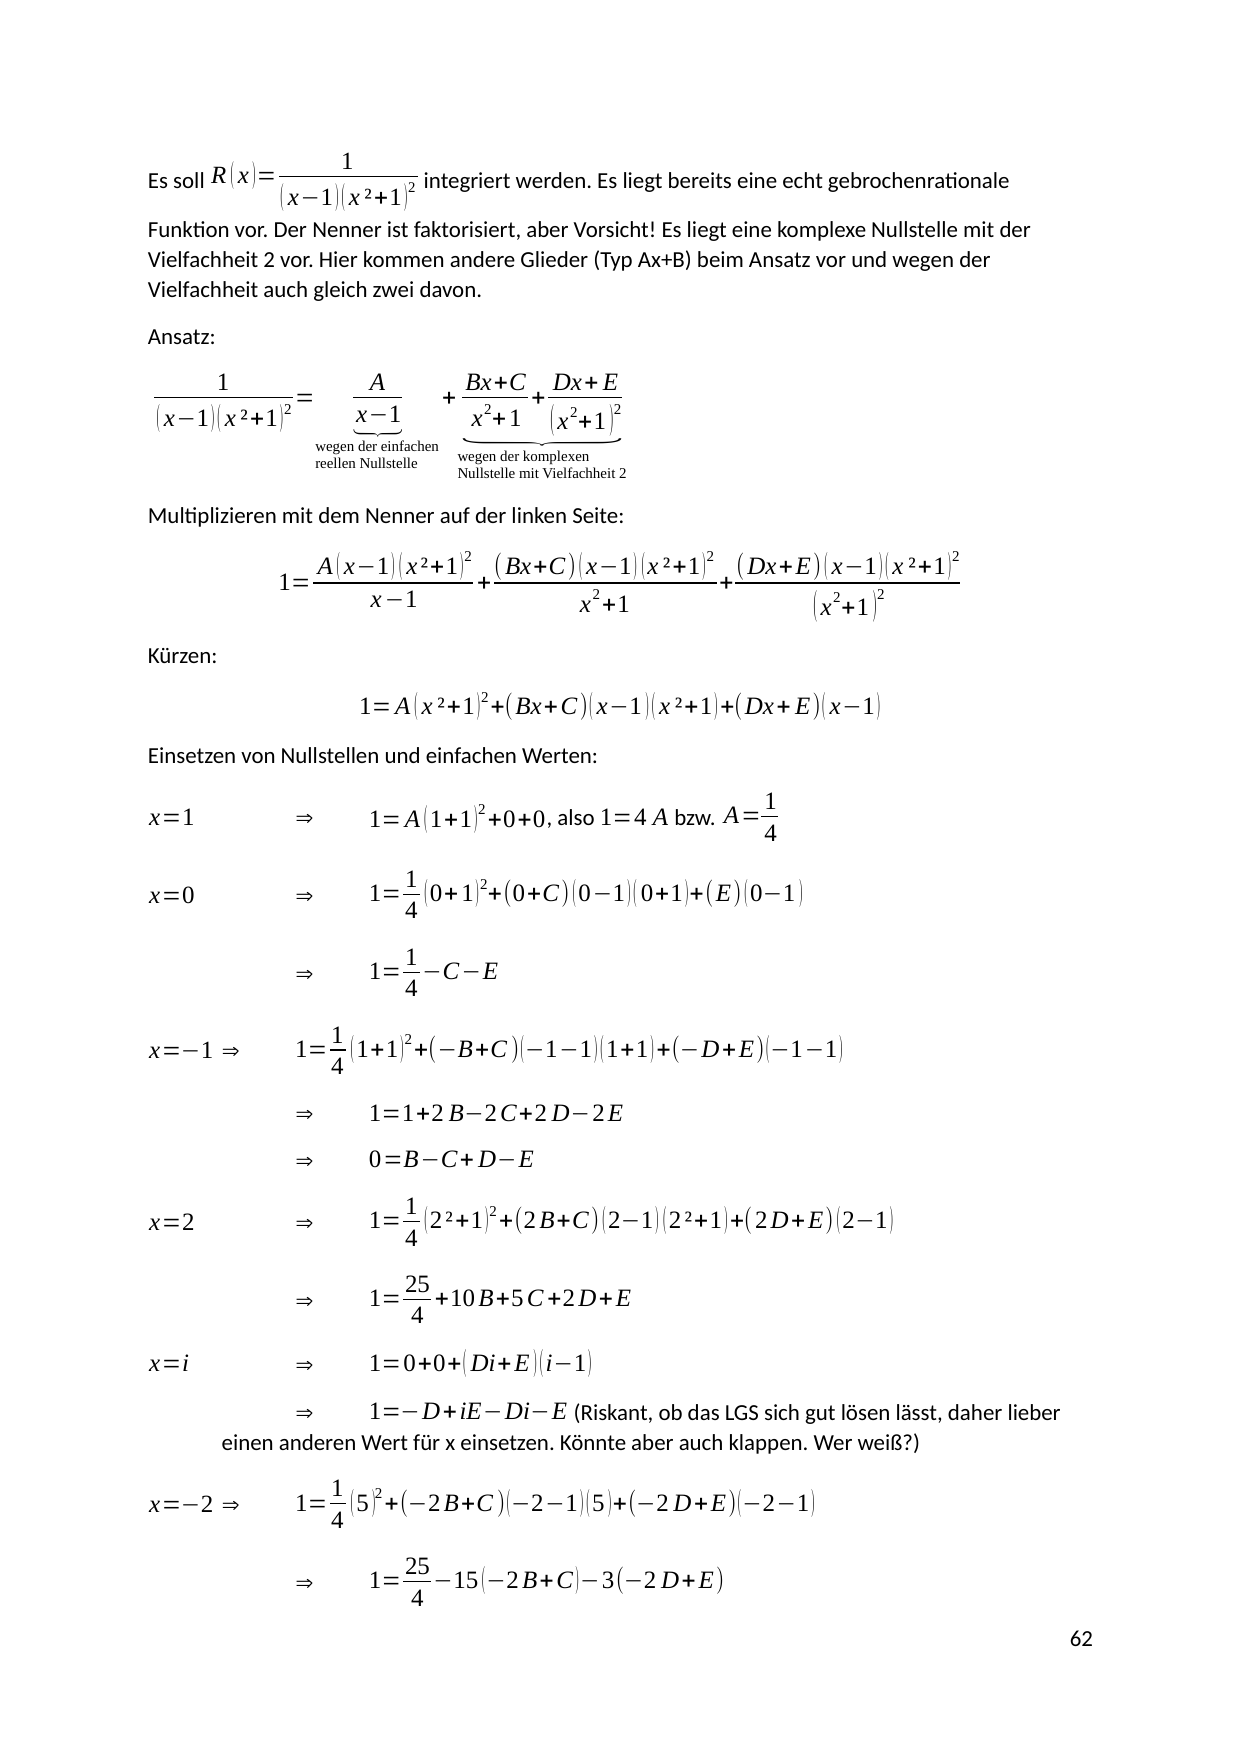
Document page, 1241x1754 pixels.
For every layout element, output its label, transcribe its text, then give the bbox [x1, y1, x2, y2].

text Es soll integriert werden. Es liegt bereits eine echt gebrochenrationale Funktion vor. Der Nenner ist faktorisiert, aber Vorsicht! Es liegt eine komplexe Nullstelle mit der Vielfachheit 2 vor. Hier kommen andere Glieder (Typ Ax+B) beim Ansatz vor und wegen der Vielfachheit auch gleich zwei davon. [148, 148, 1093, 303]
text Kürzen: [148, 641, 1093, 669]
text Einsetzen von Nullstellen und einfachen Werten: [148, 741, 1093, 769]
text Ansatz: [148, 322, 1093, 350]
text (Riskant, ob das LGS sich gut lösen lässt, daher lieber einen anderen Wert für x einsetzen. Könnte aber auch klappen. Wer weiß?) [221, 1398, 1093, 1456]
text , also bzw. [148, 788, 1093, 847]
text Multiplizieren mit dem Nenner auf der linken Seite: [148, 501, 1093, 529]
